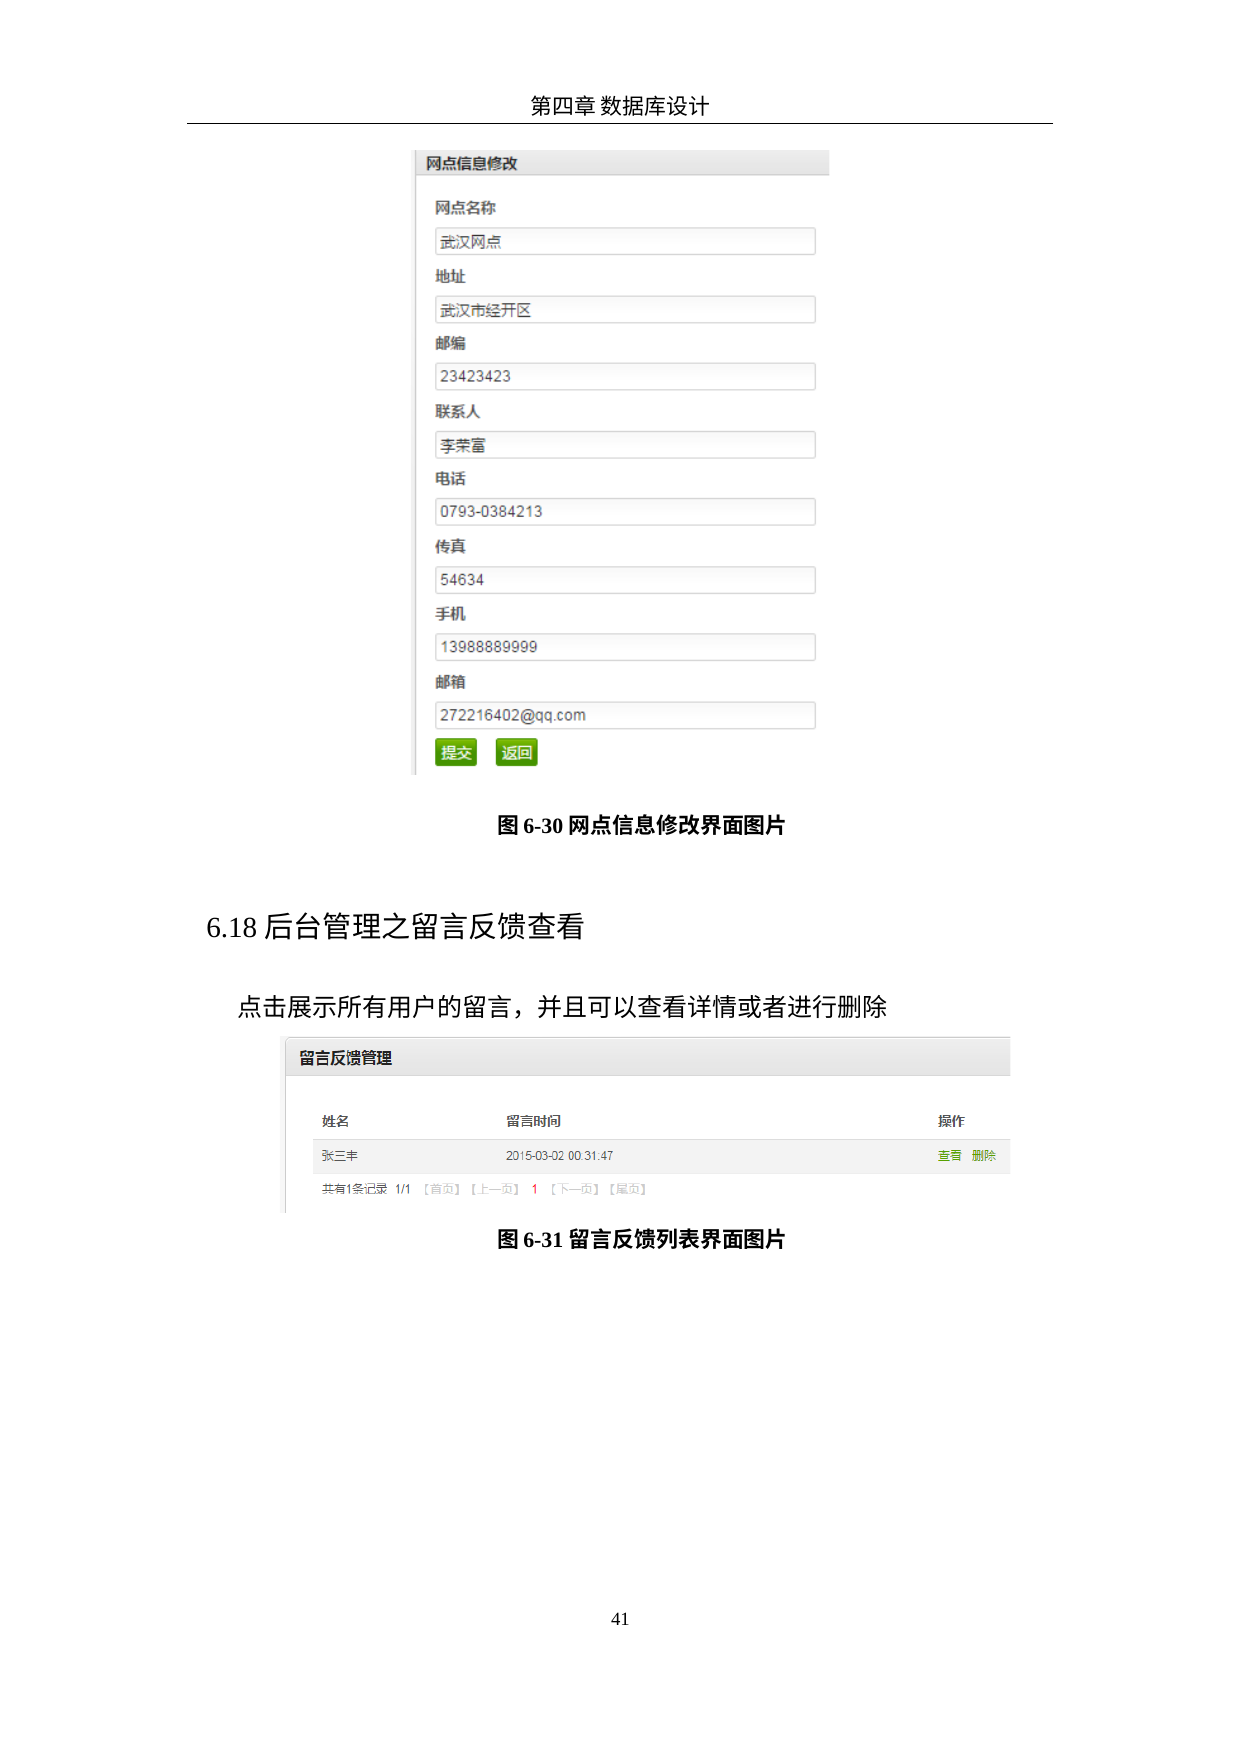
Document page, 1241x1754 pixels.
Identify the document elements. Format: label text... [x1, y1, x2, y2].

text 图6-31 留言反馈列表界面图片 [187, 1222, 1053, 1253]
subtitle 6.18 后台管理之留言反馈查看 [206, 903, 1053, 946]
text 图6-30 网点信息修改界面图片 [187, 808, 1053, 840]
picture [410, 150, 830, 775]
picture [279, 1036, 1011, 1213]
text 点击展示所有用户的留言，并且可以查看详情或者进行删除 [187, 988, 1053, 1024]
